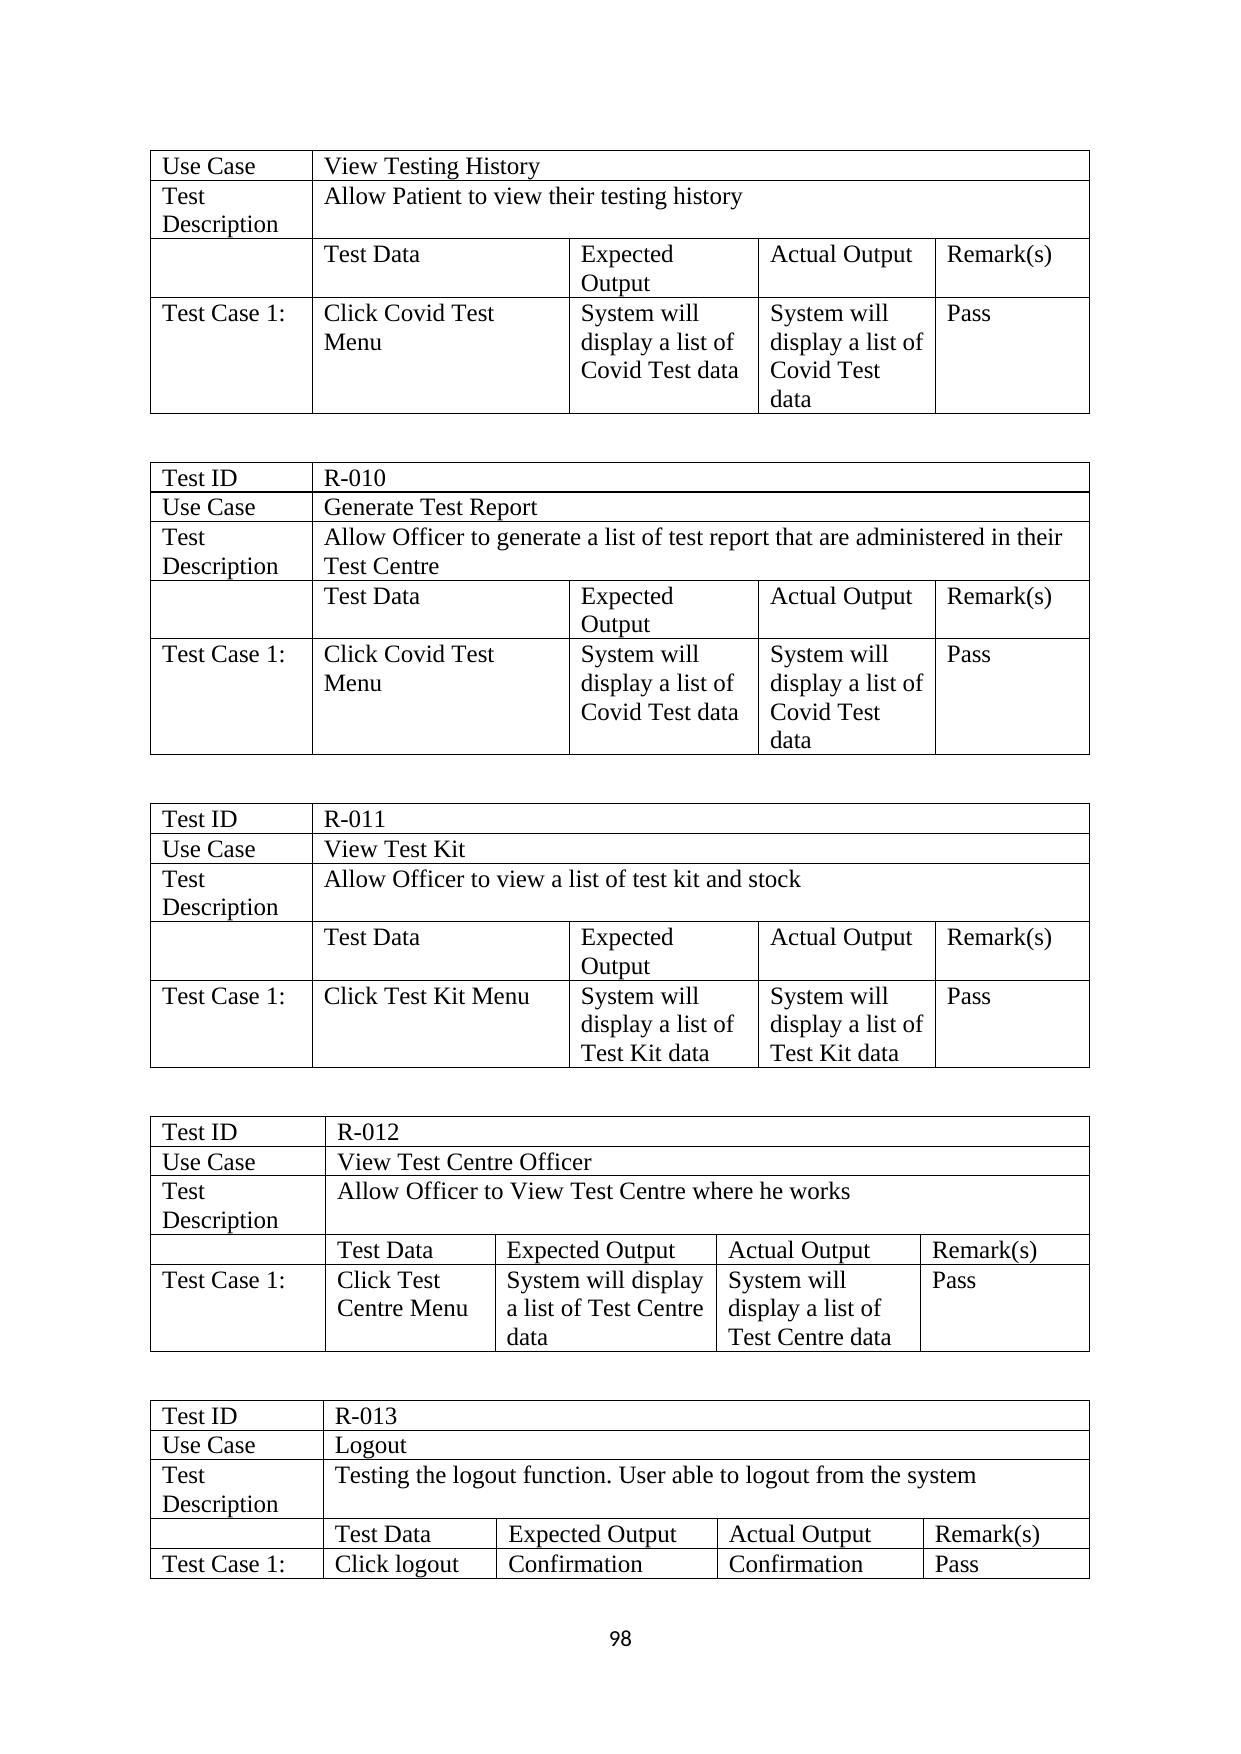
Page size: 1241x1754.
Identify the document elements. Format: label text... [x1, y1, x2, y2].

table_header Test ID [151, 463, 312, 491]
table_cell Allow Patient to view their testing history [313, 181, 1089, 238]
table_cell Actual Output [718, 1519, 923, 1548]
table_cell Test Description [151, 181, 312, 238]
table_cell Actual Output [717, 1235, 920, 1264]
table_cell Remark(s) [921, 1235, 1089, 1264]
table_cell Test Description [151, 1176, 325, 1234]
table_cell View Testing History [313, 151, 1089, 180]
table_cell Generate Test Report [313, 493, 1089, 521]
table_cell Test Data [326, 1235, 495, 1264]
table_cell System will display a list of Covid Test data [759, 639, 935, 754]
table_cell Actual Output [759, 239, 935, 297]
table_cell [151, 581, 312, 638]
table_cell Use Case [151, 151, 312, 180]
table_cell Use Case [151, 493, 312, 521]
table_cell [151, 1235, 325, 1264]
table_cell Test Case 1: [151, 1549, 323, 1577]
table_cell System will display a list of Covid Test data [570, 639, 758, 754]
table_cell Use Case [151, 1147, 325, 1175]
table_header Test ID [151, 1401, 323, 1429]
table_cell Allow Officer to view a list of test kit and stock [313, 864, 1089, 921]
table_header Test ID [151, 1117, 325, 1146]
table_cell [151, 922, 312, 980]
table_cell Expected Output [496, 1235, 716, 1264]
table_cell Remark(s) [936, 239, 1089, 297]
table_cell Test Data [313, 922, 569, 980]
table_cell Remark(s) [936, 581, 1089, 638]
table_cell Actual Output [759, 922, 935, 980]
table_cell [718, 1549, 923, 1577]
table_header R-013 [324, 1401, 1089, 1429]
table_cell Actual Output [759, 581, 935, 638]
table_cell Click Covid Test Menu [313, 639, 569, 754]
table_cell Test Case 1: [151, 981, 312, 1067]
table_cell Test Data [313, 239, 569, 297]
table_cell System will display a list of Test Centre data [496, 1265, 716, 1351]
table_header R-010 [313, 463, 1089, 491]
table_cell Logout [324, 1431, 1089, 1459]
table_cell Test Description [151, 864, 312, 921]
table_cell Test Description [151, 1460, 323, 1518]
table_header R-011 [313, 804, 1089, 833]
table_header Test ID [151, 804, 312, 833]
table_cell System will display a list of Covid Test data [759, 298, 935, 413]
table_cell [151, 239, 312, 297]
table_cell Use Case [151, 1431, 323, 1459]
table_cell View Test Kit [313, 834, 1089, 863]
table_cell Remark(s) [936, 922, 1089, 980]
table_cell Expected Output [497, 1519, 717, 1548]
table_cell Pass [936, 298, 1089, 413]
table_cell Click Test Centre Menu [326, 1265, 495, 1351]
table_header R-012 [326, 1117, 1089, 1146]
table_cell Expected Output [570, 239, 758, 297]
table_cell Allow Officer to View Test Centre where he works [326, 1176, 1089, 1234]
table_cell [151, 1519, 323, 1548]
table_cell Pass [924, 1549, 1089, 1577]
table_cell System will display a list of Test Centre data [717, 1265, 920, 1351]
table_cell Testing the logout function. User able to logout from the system [324, 1460, 1089, 1518]
table_cell Click Covid Test Menu [313, 298, 569, 413]
table_cell Allow Officer to generate a list of test report that are administered in their Test Centre [313, 522, 1089, 580]
table_cell Test Description [151, 522, 312, 580]
table_cell Click Test Kit Menu [313, 981, 569, 1067]
table_cell Test Case 1: [151, 298, 312, 413]
table_cell Test Case 1: [151, 639, 312, 754]
table_cell Pass [936, 639, 1089, 754]
table_cell System will display a list of Test Kit data [759, 981, 935, 1067]
table_cell Pass [936, 981, 1089, 1067]
table_cell Test Case 1: [151, 1265, 325, 1351]
table_cell Remark(s) [924, 1519, 1089, 1548]
table_cell Pass [921, 1265, 1089, 1351]
table_cell System will display a list of Test Kit data [570, 981, 758, 1067]
table_cell Test Data [324, 1519, 496, 1548]
table_cell System will display a list of Covid Test data [570, 298, 758, 413]
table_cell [497, 1549, 717, 1577]
table_cell Test Data [313, 581, 569, 638]
table_cell View Test Centre Officer [326, 1147, 1089, 1175]
table_cell Expected Output [570, 922, 758, 980]
table_cell Use Case [151, 834, 312, 863]
table_cell Expected Output [570, 581, 758, 638]
table_cell Click logout button [324, 1549, 496, 1577]
